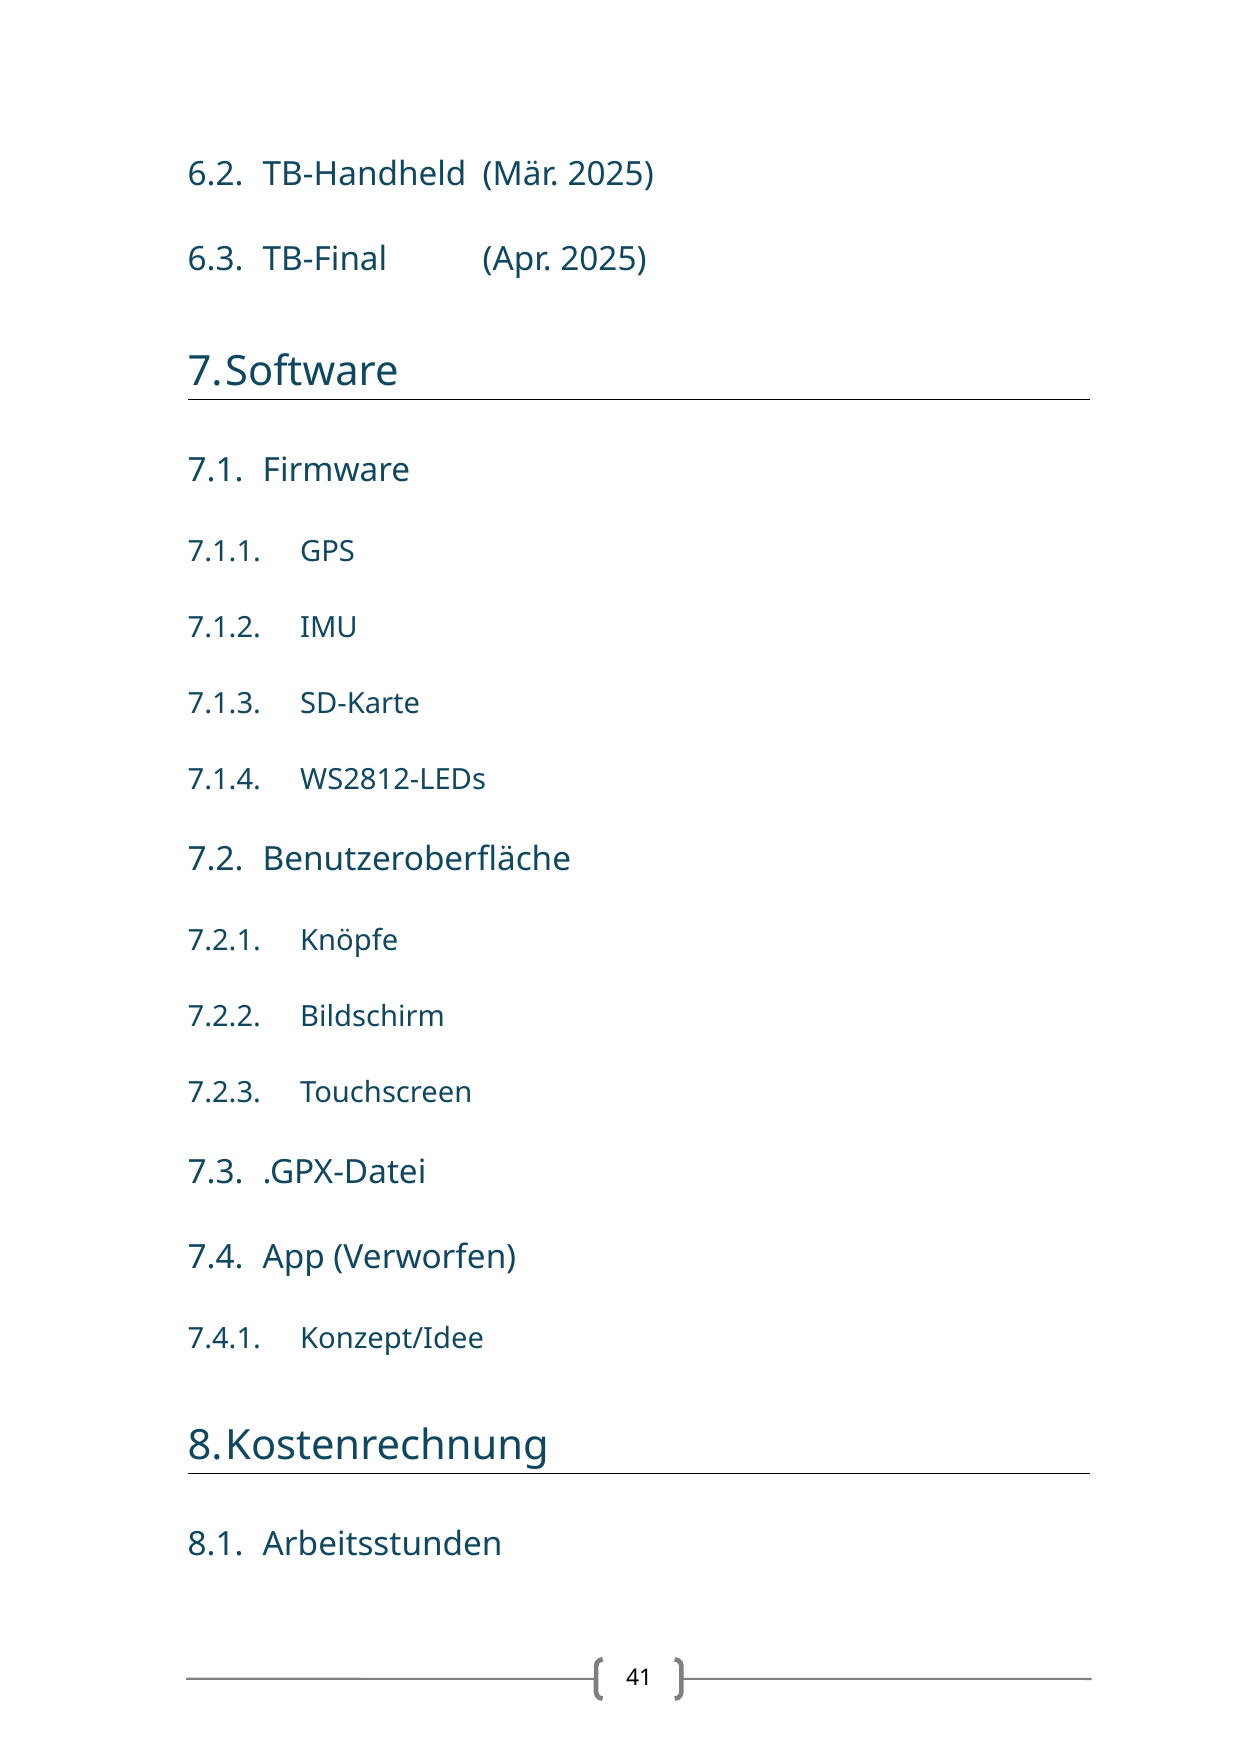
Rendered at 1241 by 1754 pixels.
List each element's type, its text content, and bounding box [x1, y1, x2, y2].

subtitle Kostenrechnung [187, 1414, 1090, 1474]
subtitle Arbeitsstunden [187, 1519, 1090, 1565]
subtitle Software [187, 340, 1090, 400]
subtitle SD-Karte [187, 682, 1090, 722]
subtitle .GPX-Datei [187, 1148, 1090, 1193]
subtitle Konzept/Idee [187, 1317, 1090, 1357]
subtitle Touchscreen [187, 1072, 1090, 1111]
subtitle Firmware [187, 445, 1090, 491]
subtitle Benutzeroberfläche [187, 835, 1090, 880]
subtitle TB-Final (Apr. 2025) [187, 235, 1090, 280]
subtitle Bildschirm [187, 996, 1090, 1035]
subtitle Knöpfe [187, 919, 1090, 959]
subtitle IMU [187, 606, 1090, 646]
subtitle App (Verworfen) [187, 1233, 1090, 1278]
subtitle GPS [187, 530, 1090, 570]
subtitle TB-Handheld (Mär. 2025) [187, 150, 1090, 195]
subtitle WS2812-LEDs [187, 758, 1090, 798]
